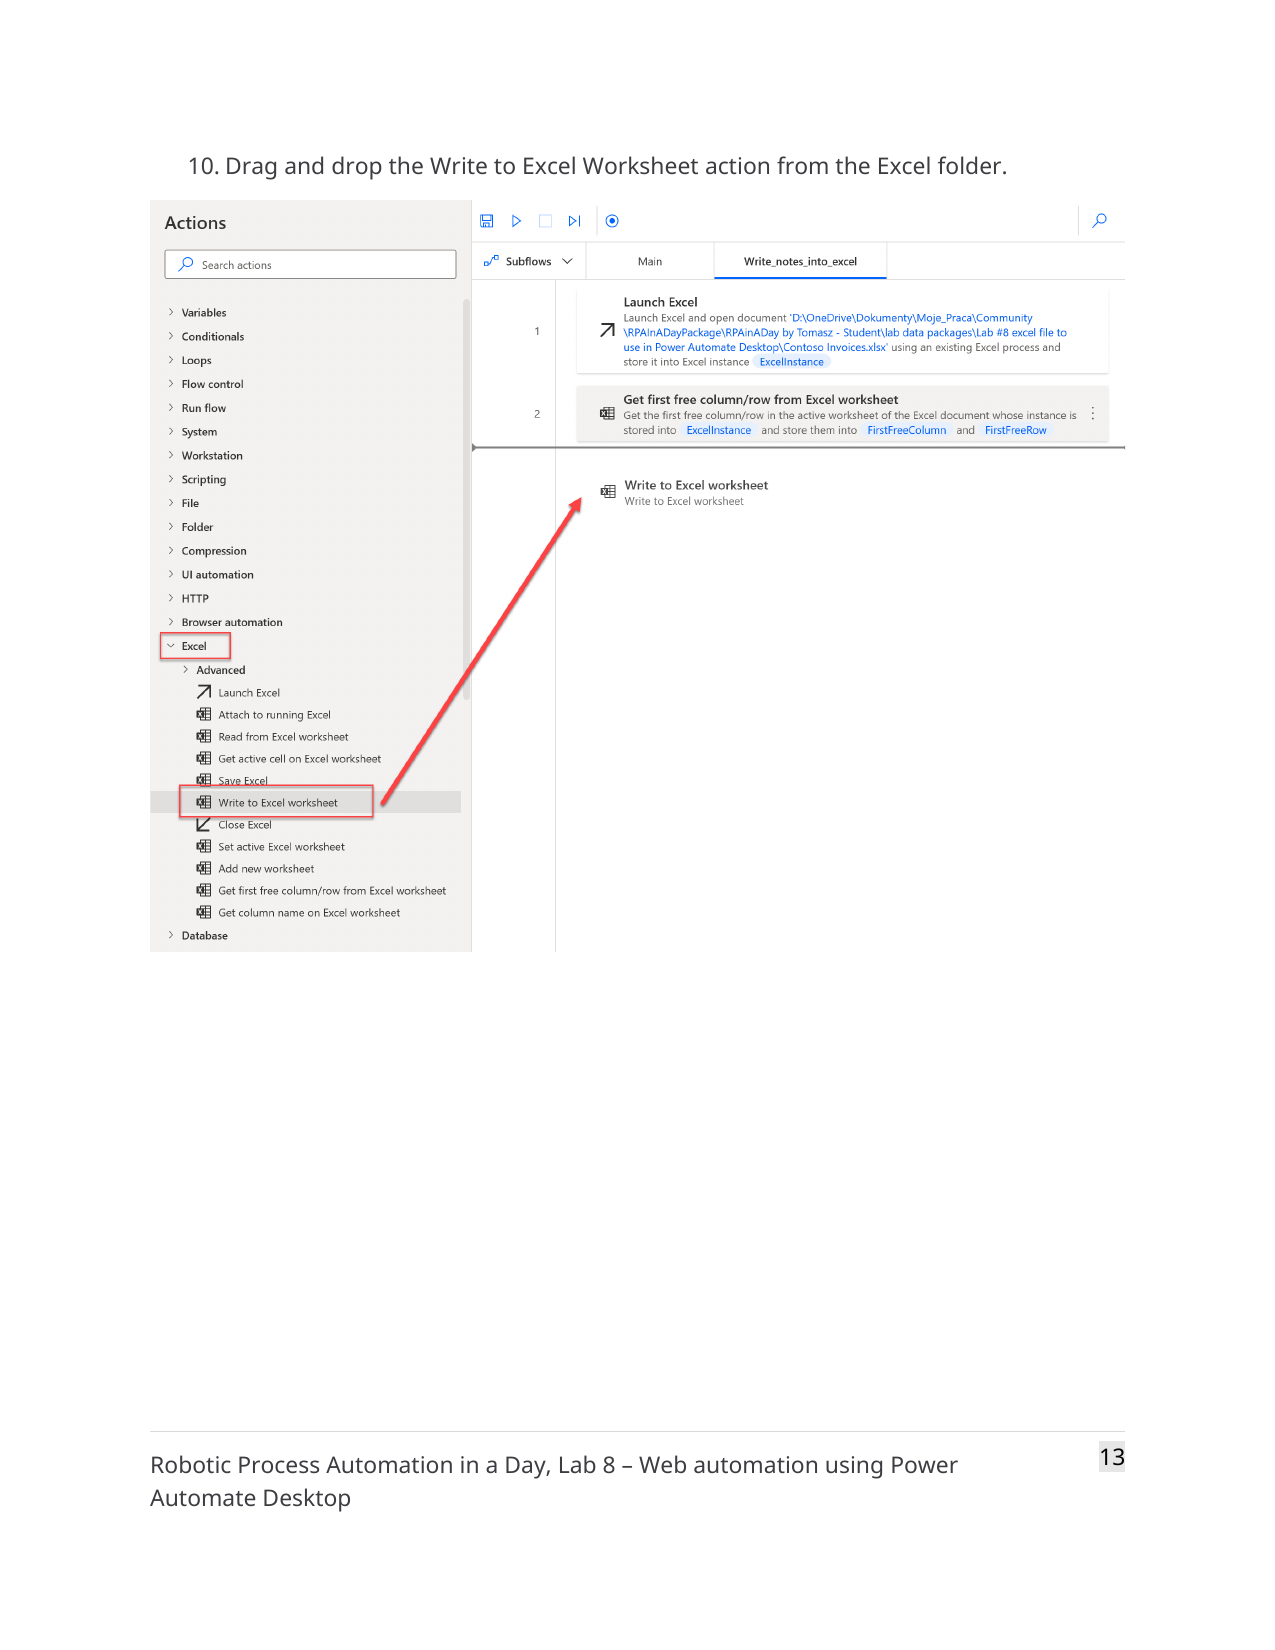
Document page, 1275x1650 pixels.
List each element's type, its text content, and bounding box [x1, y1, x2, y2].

list Drag and drop the Write to Excel Worksheet action from the Excel folder. [187, 150, 1125, 181]
picture [150, 200, 1125, 952]
